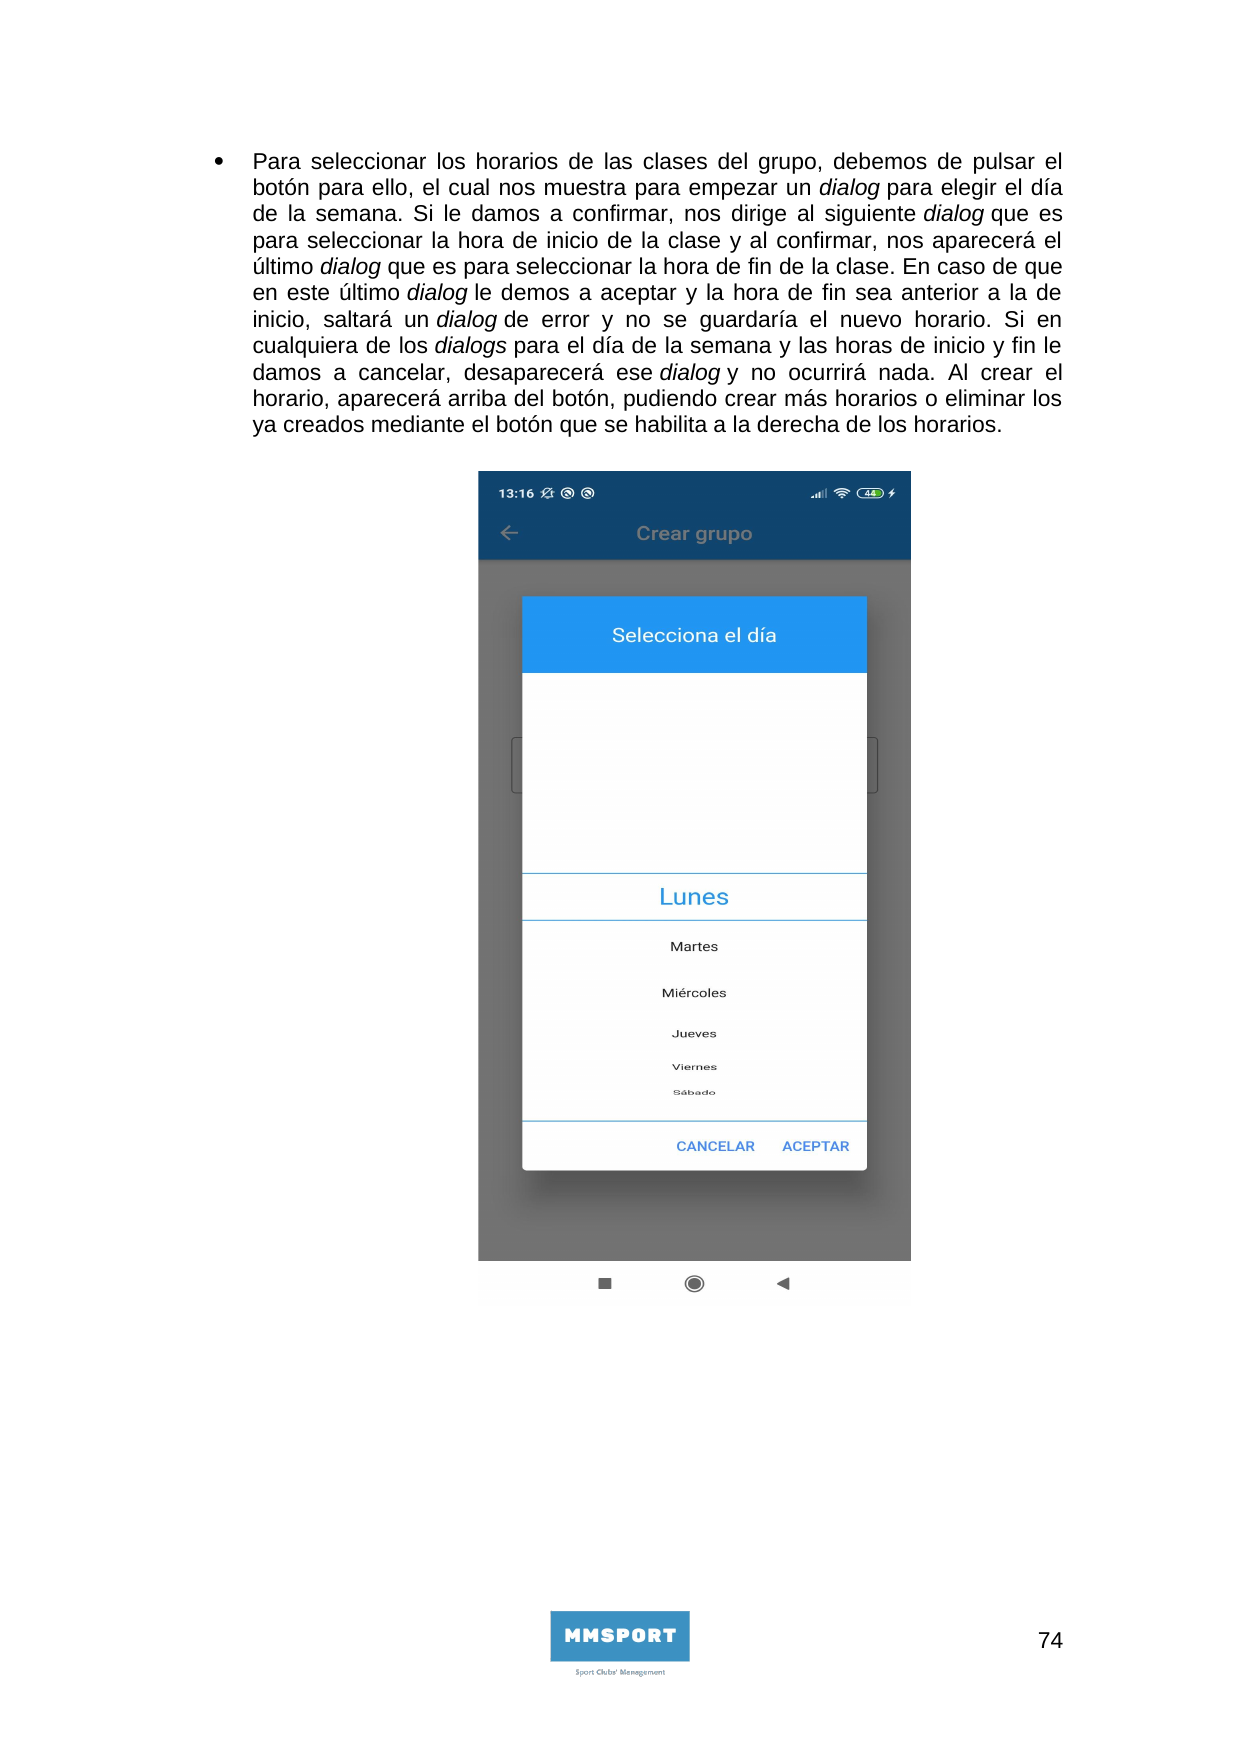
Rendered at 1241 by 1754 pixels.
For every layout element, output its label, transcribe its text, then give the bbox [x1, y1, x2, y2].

picture [542, 1604, 699, 1683]
list Para seleccionar los horarios de las clases del grupo, debemos de pulsar el botón para ello, el cual nos muestra para empezar un dialog para elegir el día de la semana. Si le damos a confirmar, nos dirige al siguiente dialog que es para seleccionar la hora de inicio de la clase y al confirmar, nos aparecerá el último dialog que es para seleccionar la hora de fin de la clase. En caso de que en este último dialog le demos a aceptar y la hora de fin sea anterior a la de inicio, saltará un dialog de error y no se guardaría el nuevo horario. Si en cualquiera de los dialogs para el día de la semana y las horas de inicio y fin le damos a cancelar, desaparecerá ese dialog y no ocurrirá nada. Al crear el horario, aparecerá arriba del botón, pudiendo crear más horarios o eliminar los ya creados mediante el botón que se habilita a la derecha de los horarios. [215, 148, 1063, 437]
picture [478, 471, 911, 1306]
